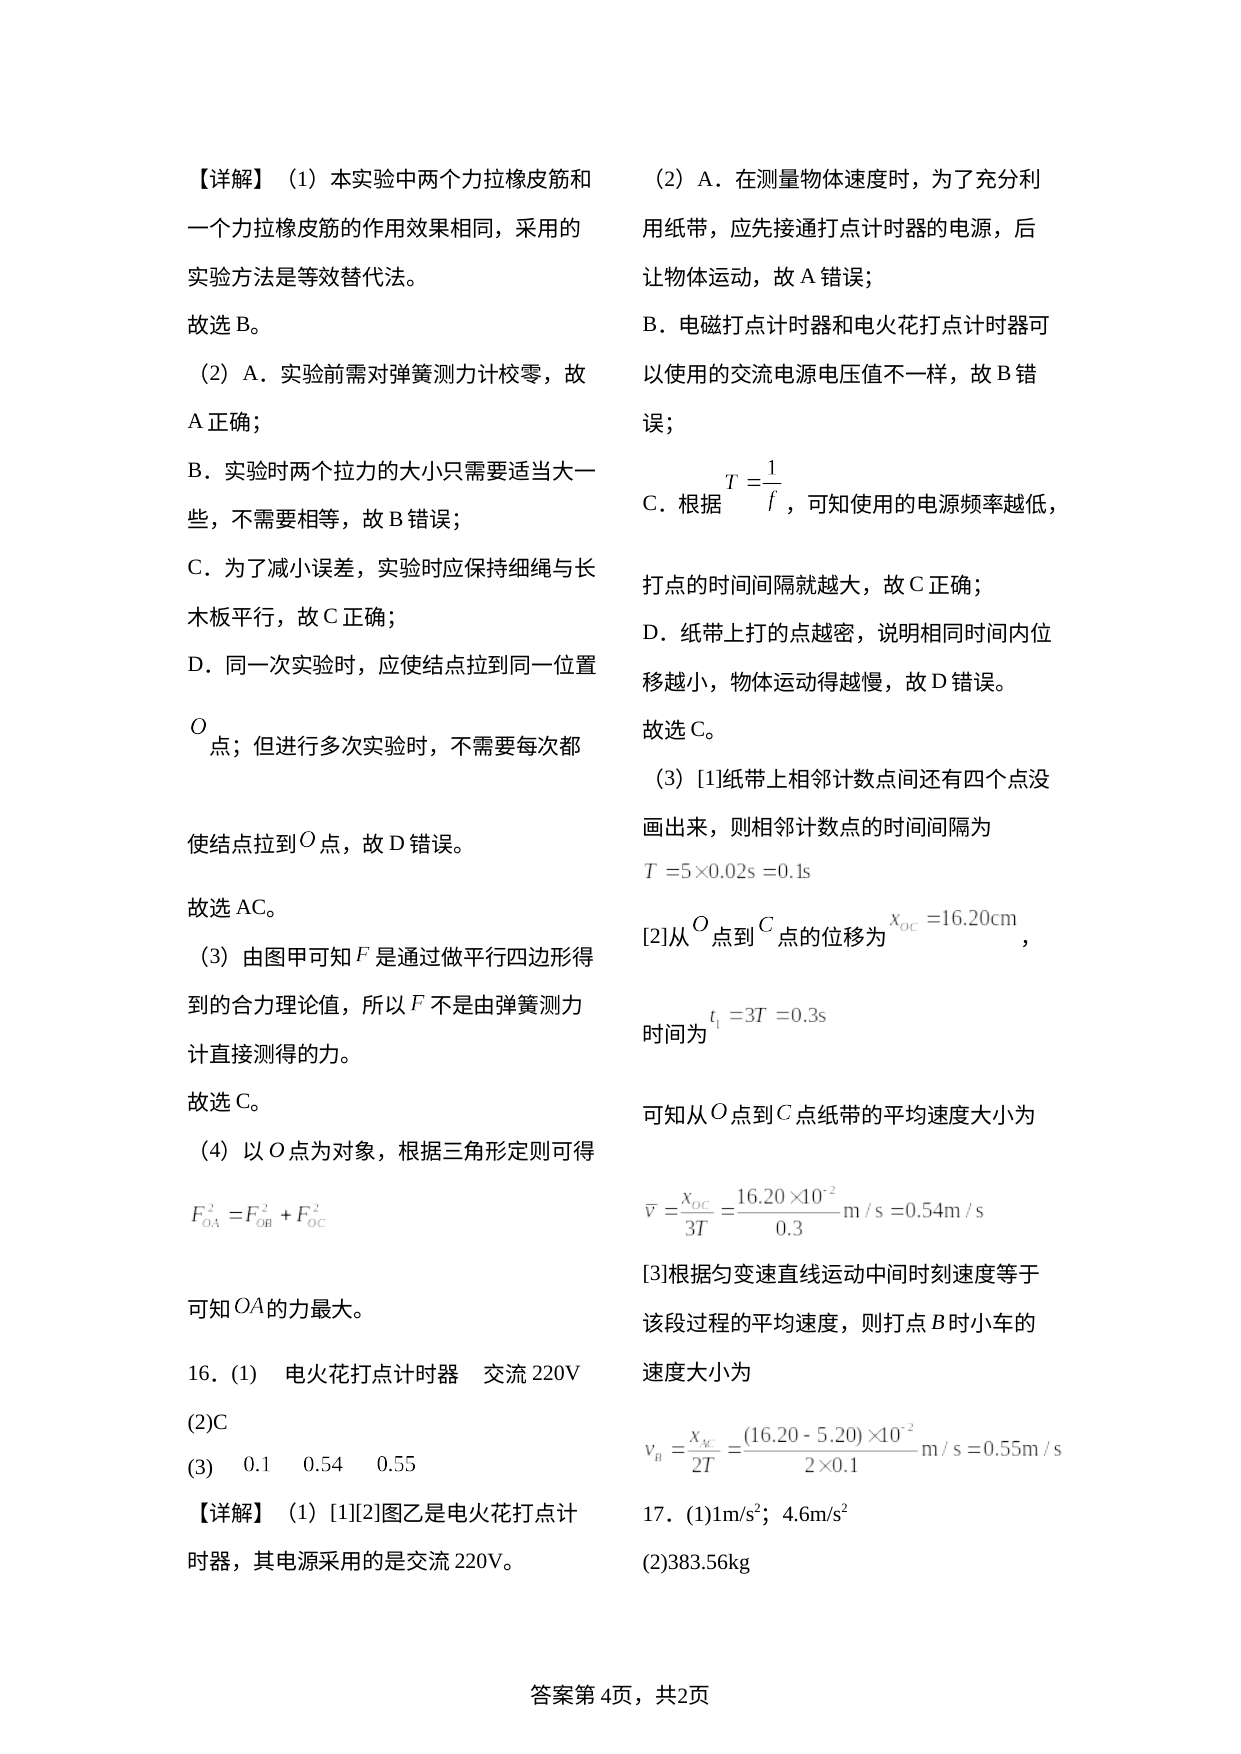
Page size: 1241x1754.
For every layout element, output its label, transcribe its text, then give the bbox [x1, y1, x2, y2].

text 可知的力最大。 [187, 1276, 598, 1341]
text (3) [187, 1450, 598, 1483]
text （3）[1]纸带上相邻计数点间还有四个点没画出来，则相邻计数点的时间间隔为 [642, 761, 1053, 842]
text 故选B。 [187, 308, 598, 340]
text （4）以O点为对象，根据三角形定则可得 [187, 1133, 598, 1263]
text [2]从点到点的位移为，时间为 [642, 903, 1053, 1066]
text 故选C。 [642, 713, 1053, 745]
text 【详解】（1）[1][2]图乙是电火花打点计时器，其电源采用的是交流220V。 [187, 1495, 598, 1576]
text B．电磁打点计时器和电火花打点计时器可以使用的交流电源电压值不一样，故B错误； [642, 308, 1053, 438]
text C．为了减小误差，实验时应保持细绳与长木板平行，故C正确； [187, 550, 598, 632]
text 【详解】（1）本实验中两个力拉橡皮筋和一个力拉橡皮筋的作用效果相同，采用的实验方法是等效替代法。 [187, 162, 598, 292]
text D．纸带上打的点越密，说明相同时间内位移越小，物体运动得越慢，故D错误。 [642, 616, 1053, 697]
text （2）A．在测量物体速度时，为了充分利用纸带，应先接通打点计时器的电源，后让物体运动，故A错误； [642, 162, 1053, 292]
text D．同一次实验时，应使结点拉到同一位置点；但进行多次实验时，不需要每次都使结点拉到点，故D错误。 [187, 647, 598, 875]
text (2)383.56kg [642, 1545, 1053, 1578]
text 17．(1)1m/s2；4.6m/s2 [642, 1497, 1053, 1529]
text C．根据，可知使用的电源频率越低，打点的时间间隔就越大，故C正确； [642, 454, 1053, 600]
text 故选C。 [187, 1085, 598, 1117]
text 故选AC。 [187, 891, 598, 923]
text 16．(1) 电火花打点计时器 交流220V [187, 1357, 598, 1389]
text （3）由图甲可知是通过做平行四边形得到的合力理论值，所以不是由弹簧测力计直接测得的力。 [187, 939, 598, 1069]
text [3]根据匀变速直线运动中间时刻速度等于该段过程的平均速度，则打点B时小车的速度大小为 [642, 1257, 1053, 1484]
text （2）A．实验前需对弹簧测力计校零，故A正确； [187, 356, 598, 437]
text B．实验时两个拉力的大小只需要适当大一些，不需要相等，故B错误； [187, 453, 598, 534]
text 可知从点到点纸带的平均速度大小为 [642, 1082, 1053, 1244]
text (2)C [187, 1405, 598, 1437]
